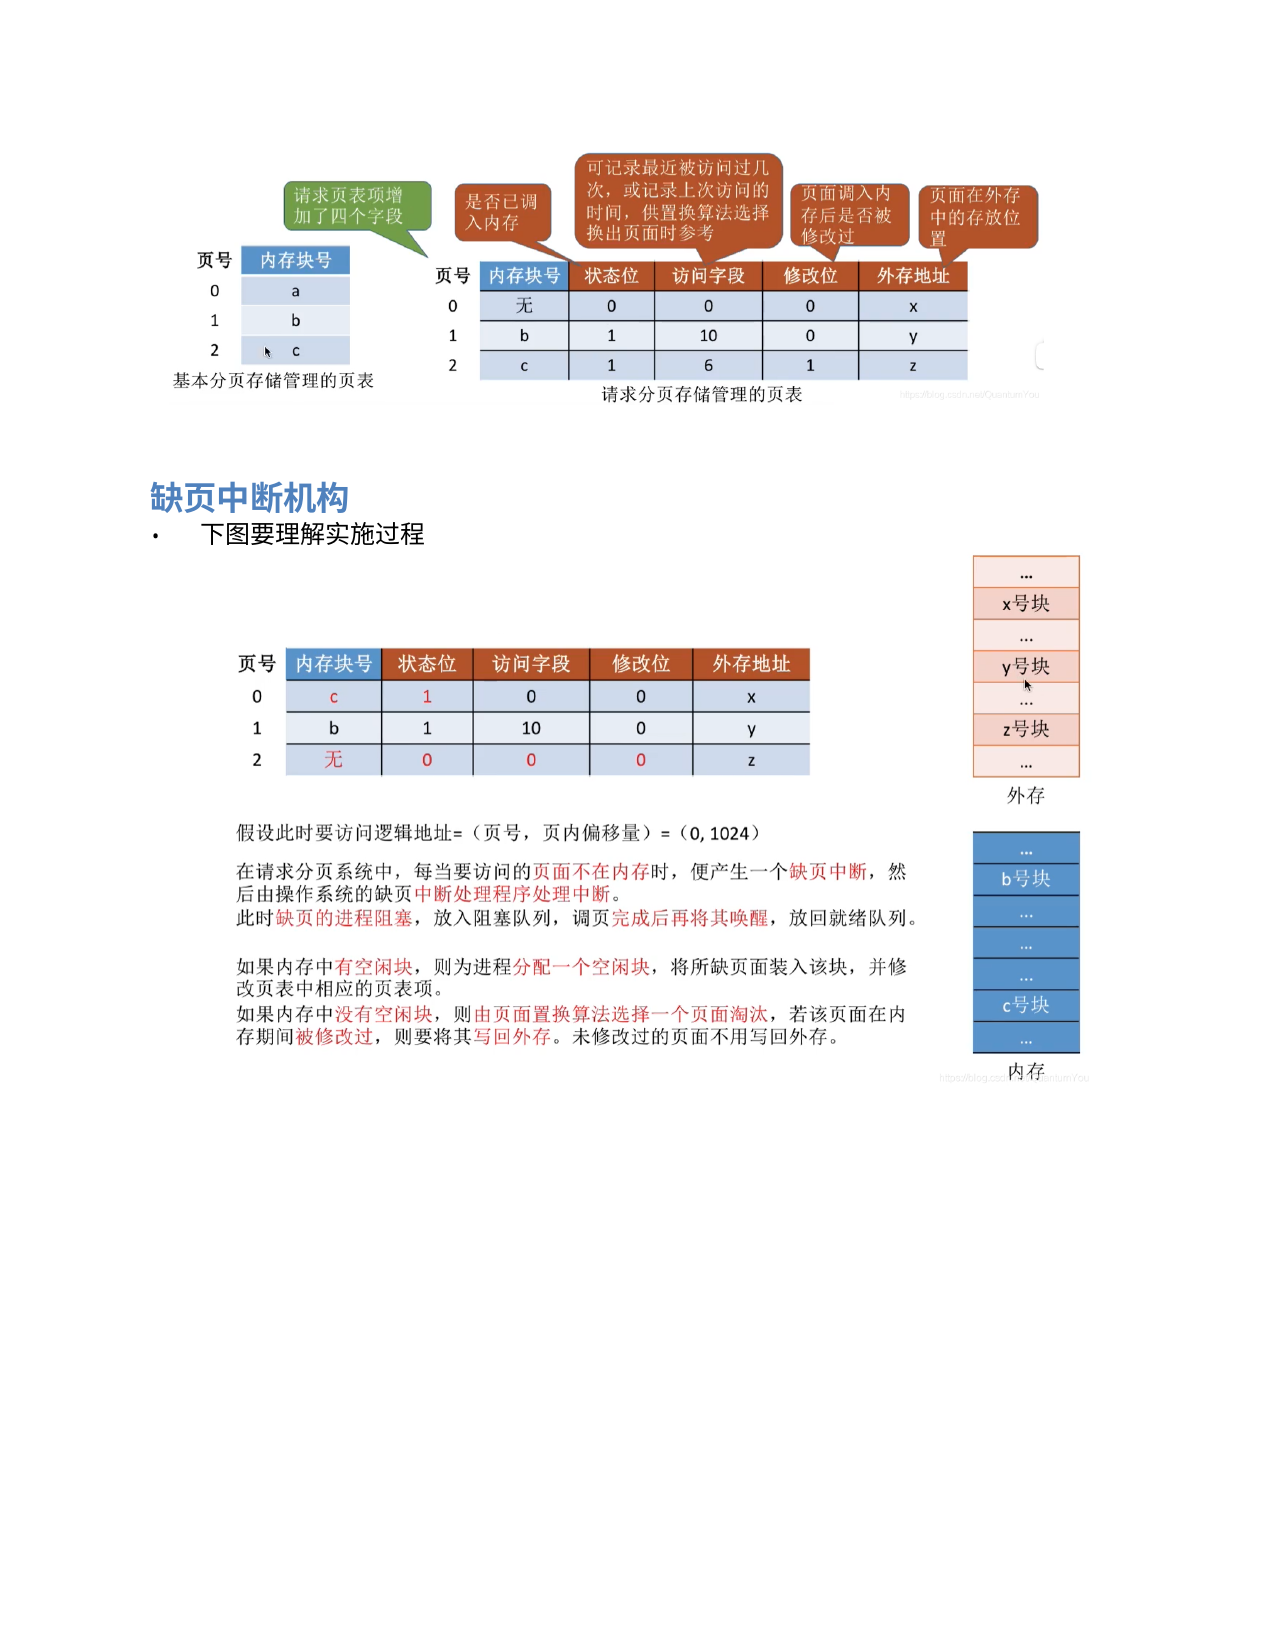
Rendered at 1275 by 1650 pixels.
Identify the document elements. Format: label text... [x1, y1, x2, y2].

picture [218, 549, 1094, 1089]
subtitle 缺页中断机构 [150, 475, 1125, 521]
picture [168, 150, 1044, 405]
